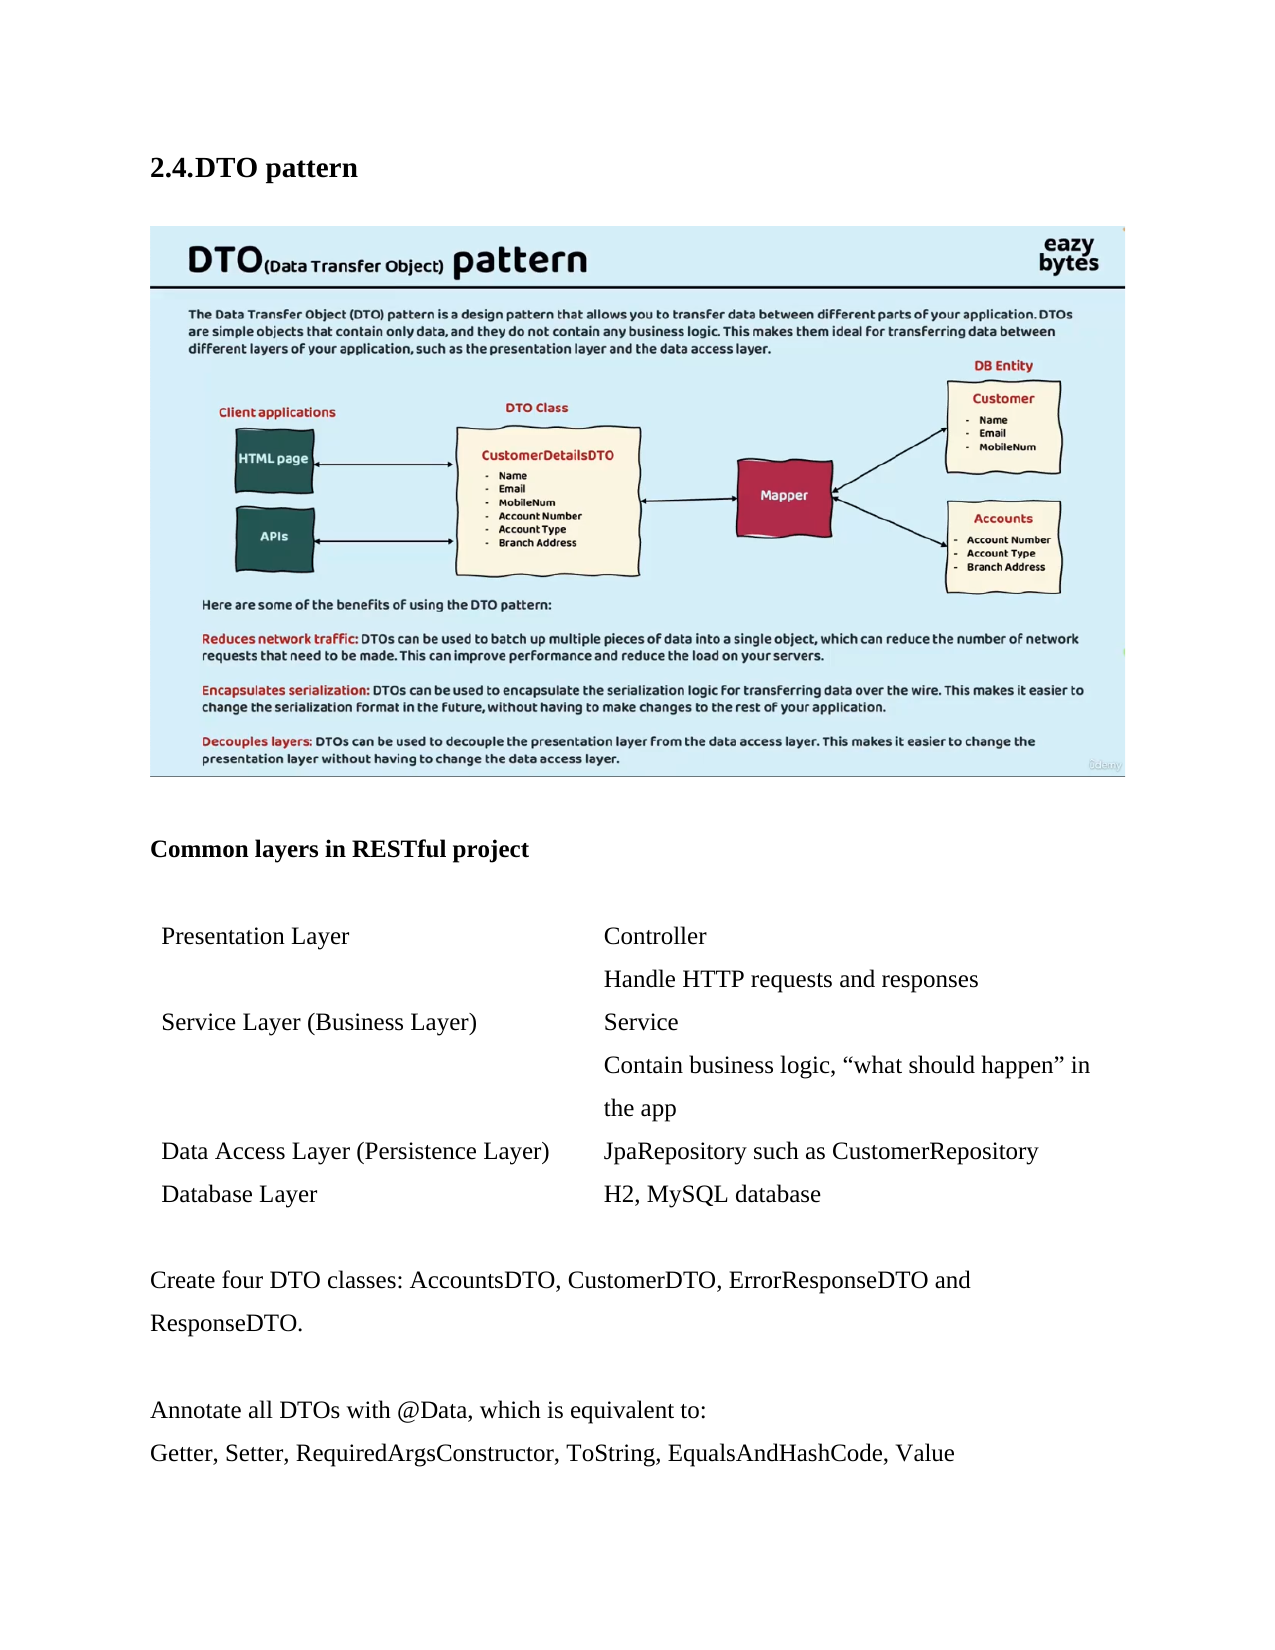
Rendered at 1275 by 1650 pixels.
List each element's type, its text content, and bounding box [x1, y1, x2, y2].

table_cell Service Contain business logic, “what should happen” in the app [593, 1007, 1124, 1136]
table_cell Service Layer (Business Layer) [150, 1007, 592, 1136]
table_cell JpaRepository such as CustomerRepository [593, 1136, 1124, 1179]
table_cell H2, MySQL database [593, 1179, 1124, 1222]
table_cell Database Layer [150, 1179, 592, 1222]
table_header Presentation Layer [150, 921, 592, 1007]
text Common layers in RESTful project [150, 834, 1125, 863]
picture [150, 226, 1125, 777]
table_cell Data Access Layer (Persistence Layer) [150, 1136, 592, 1179]
text Create four DTO classes: AccountsDTO, CustomerDTO, ErrorResponseDTO and ResponseDTO. [150, 1265, 1125, 1337]
subtitle DTO pattern [150, 150, 1125, 183]
text Annotate all DTOs with @Data, which is equivalent to: [150, 1395, 1125, 1423]
text Getter, Setter, RequiredArgsConstructor, ToString, EqualsAndHashCode, Value [150, 1438, 1125, 1467]
table_header Controller Handle HTTP requests and responses [593, 921, 1124, 1007]
